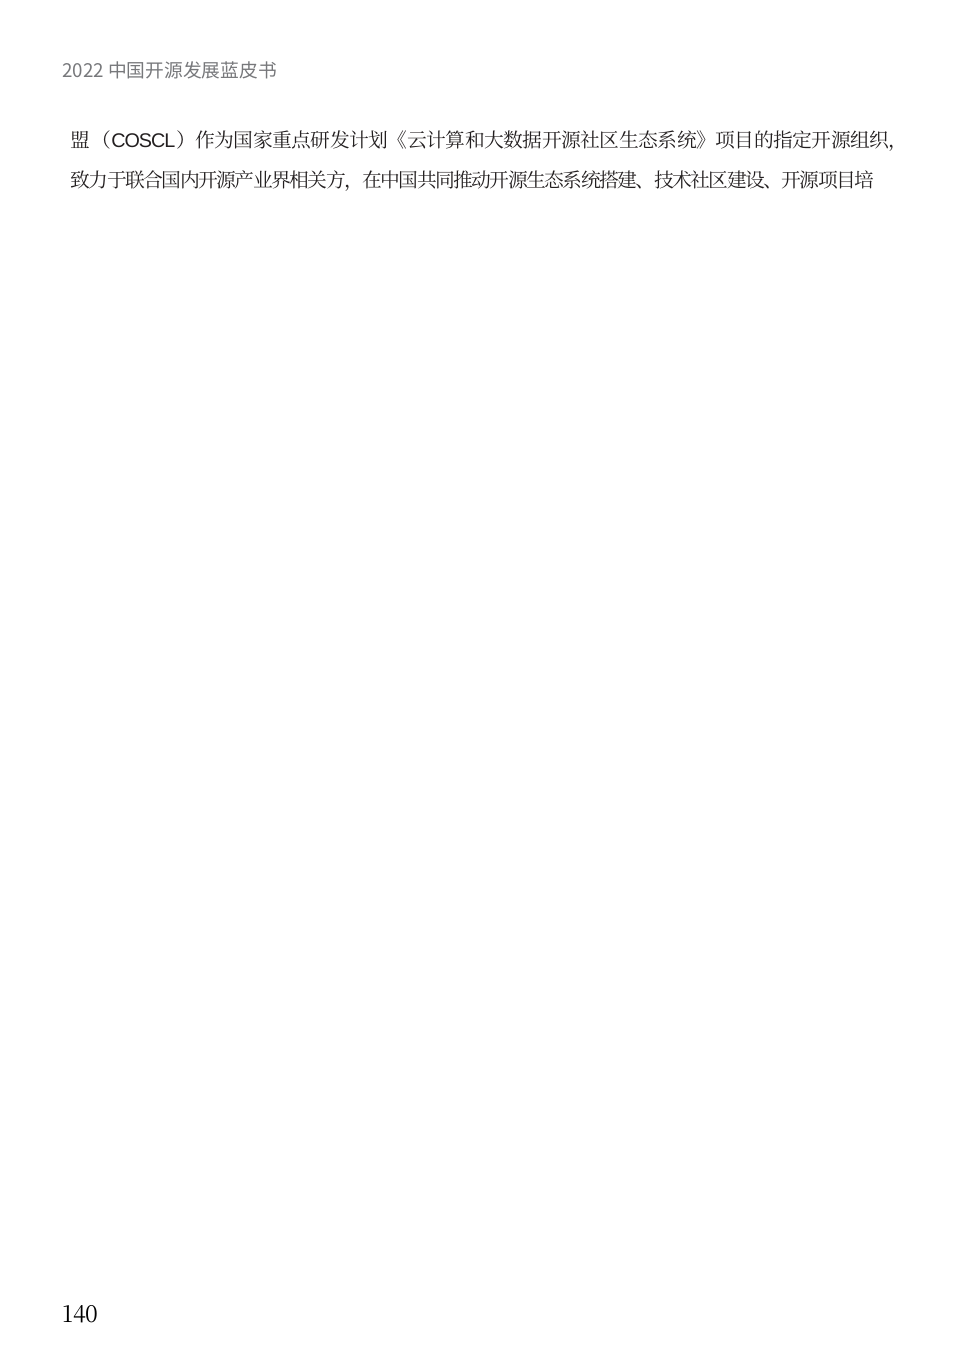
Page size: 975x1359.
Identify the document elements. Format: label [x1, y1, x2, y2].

text [70, 125, 909, 193]
